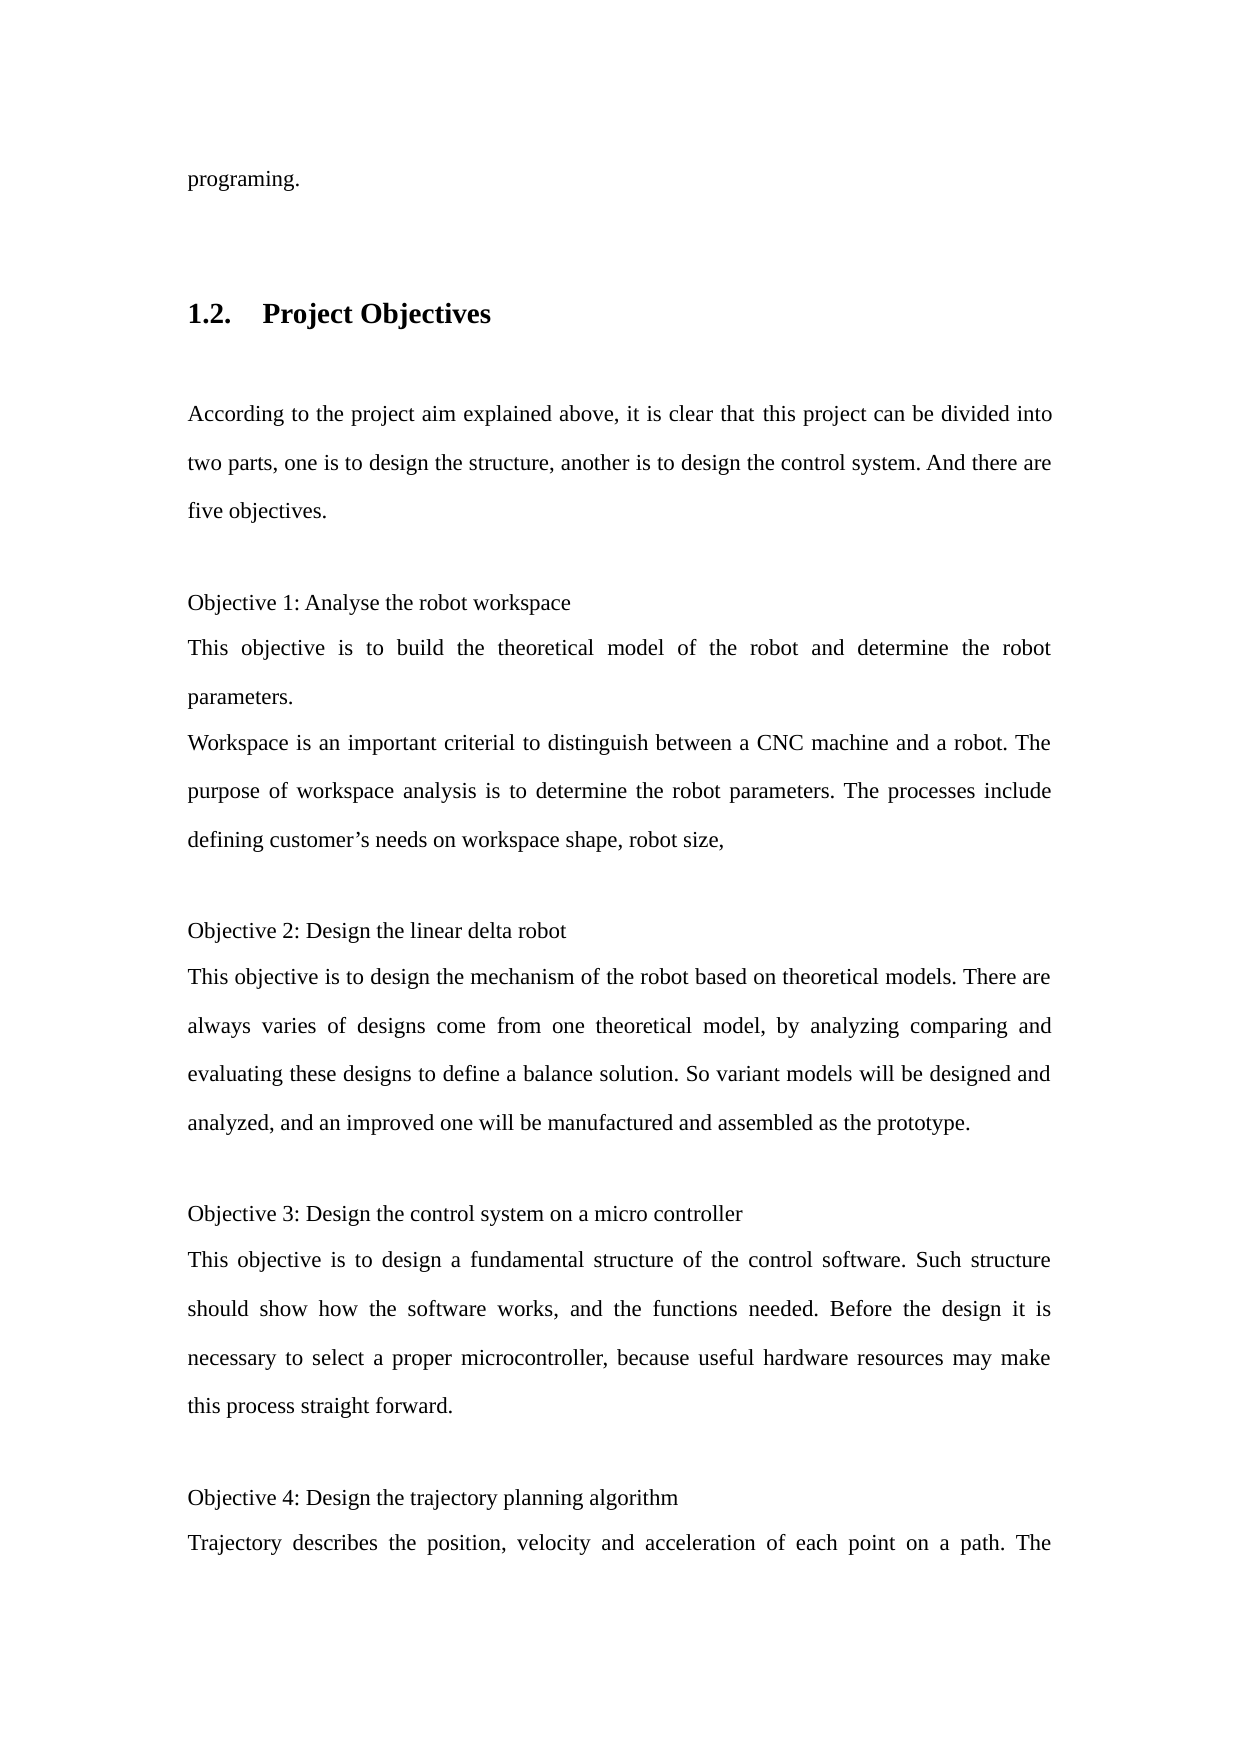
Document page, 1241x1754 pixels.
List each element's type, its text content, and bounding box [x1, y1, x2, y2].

text Workspace is an important criterial to distinguish between a CNC machine and a robot. The purpose of workspace analysis is to determine the robot parameters. The processes include defining customer’s needs on workspace shape, robot size, [187, 726, 1053, 856]
text Objective 4: Design the trajectory planning algorithm [187, 1481, 1053, 1513]
text This objective is to build the theoretical model of the robot and determine the robot parameters. [187, 631, 1053, 712]
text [187, 162, 1053, 194]
text Objective 2: Design the linear delta robot [187, 914, 1053, 947]
text According to the project aim explained above, it is clear that this project can be divided into two parts, one is to design the structure, another is to design the control system. And there are five objectives. [187, 397, 1053, 527]
text Objective 3: Design the control system on a micro controller [187, 1197, 1053, 1230]
text This objective is to design the mechanism of the robot based on theoretical models. There are always varies of designs come from one theoretical model, by analyzing comparing and evaluating these designs to define a balance solution. So variant models will be designed and analyzed, and an improved one will be manufactured and assembled as the prototype. [187, 960, 1053, 1139]
text This objective is to design a fundamental structure of the control software. Such structure should show how the software works, and the functions needed. Before the design it is necessary to select a proper microcontroller, because useful hardware resources may make this process straight forward. [187, 1243, 1053, 1422]
subtitle Project Objectives [187, 280, 1053, 345]
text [187, 1526, 1053, 1559]
text Objective 1: Analyse the robot workspace [187, 586, 1053, 618]
